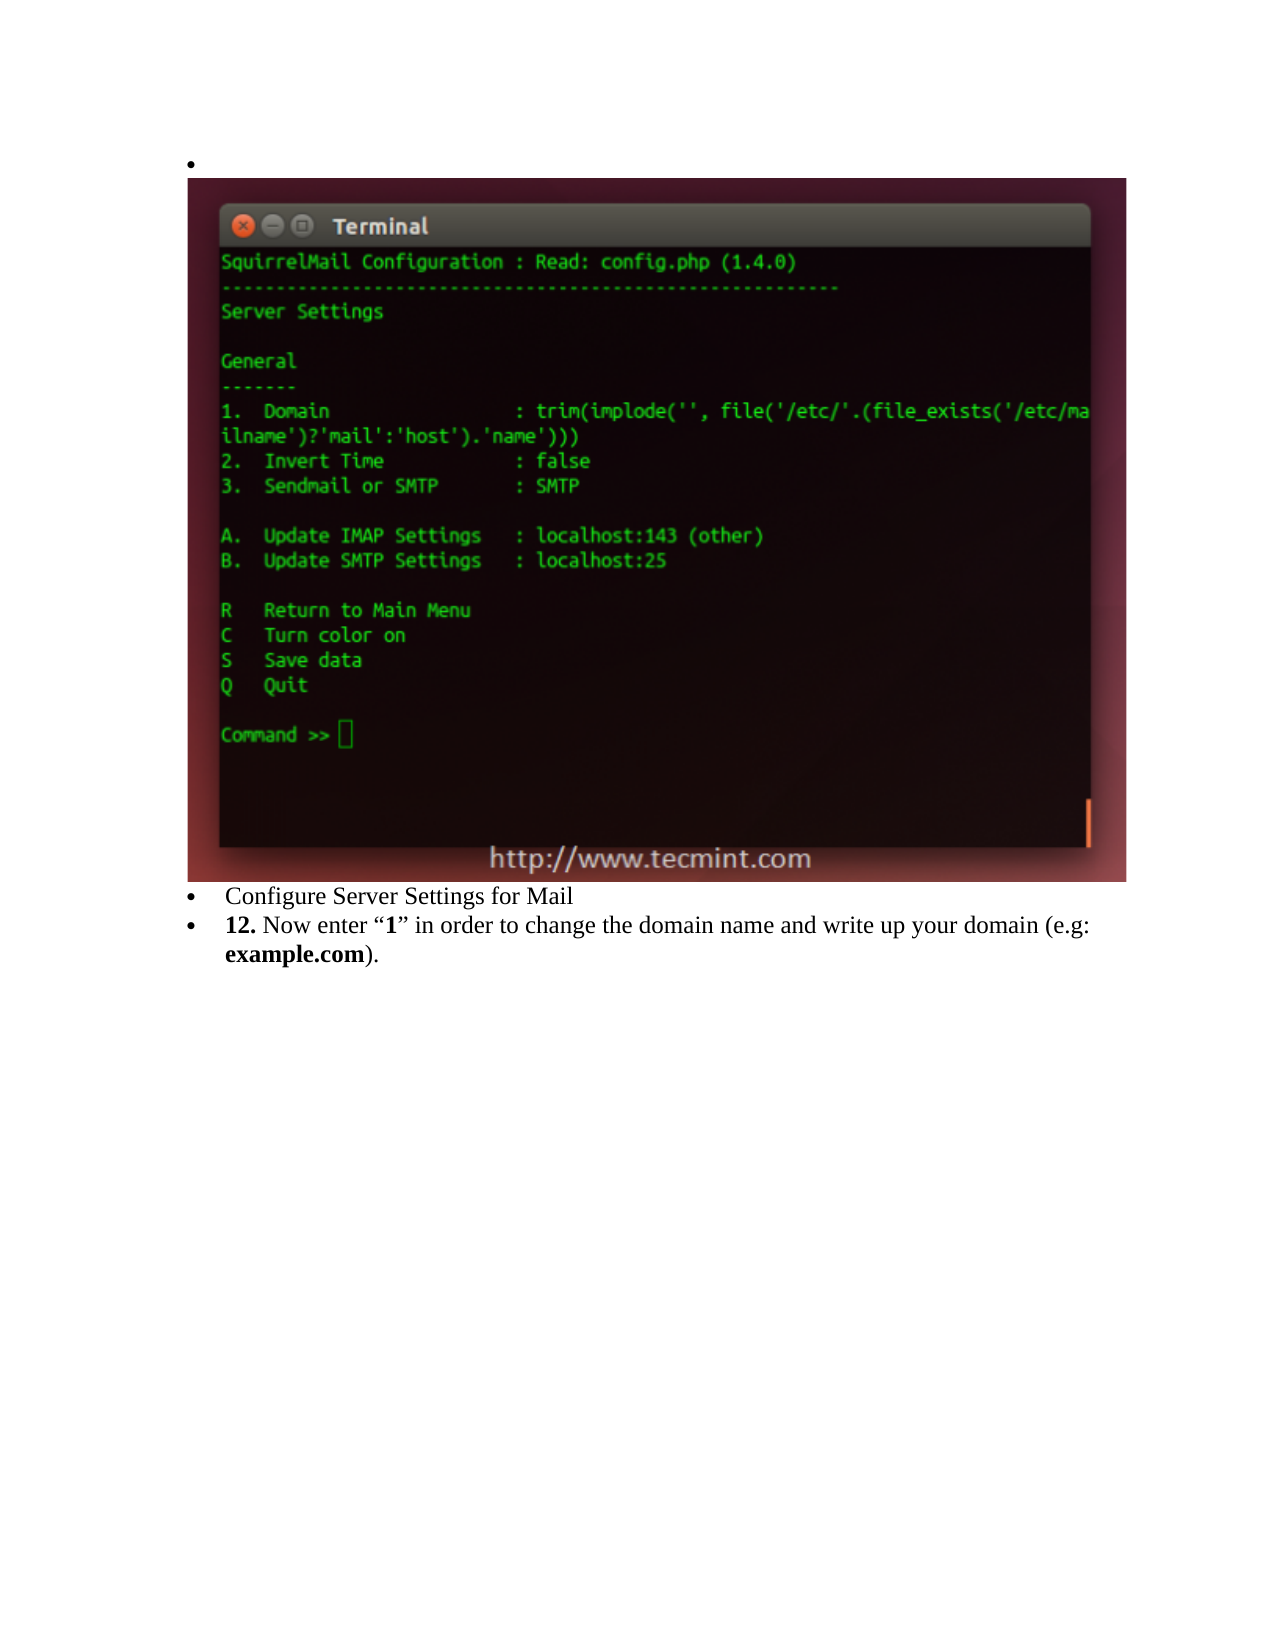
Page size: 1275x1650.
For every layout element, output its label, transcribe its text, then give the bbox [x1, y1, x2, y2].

list 12. Now enter “1” in order to change the domain name and write up your domain (e.g: example.com). [187, 910, 1125, 967]
picture [187, 178, 1127, 882]
list Configure Server Settings for Mail [187, 882, 1125, 910]
